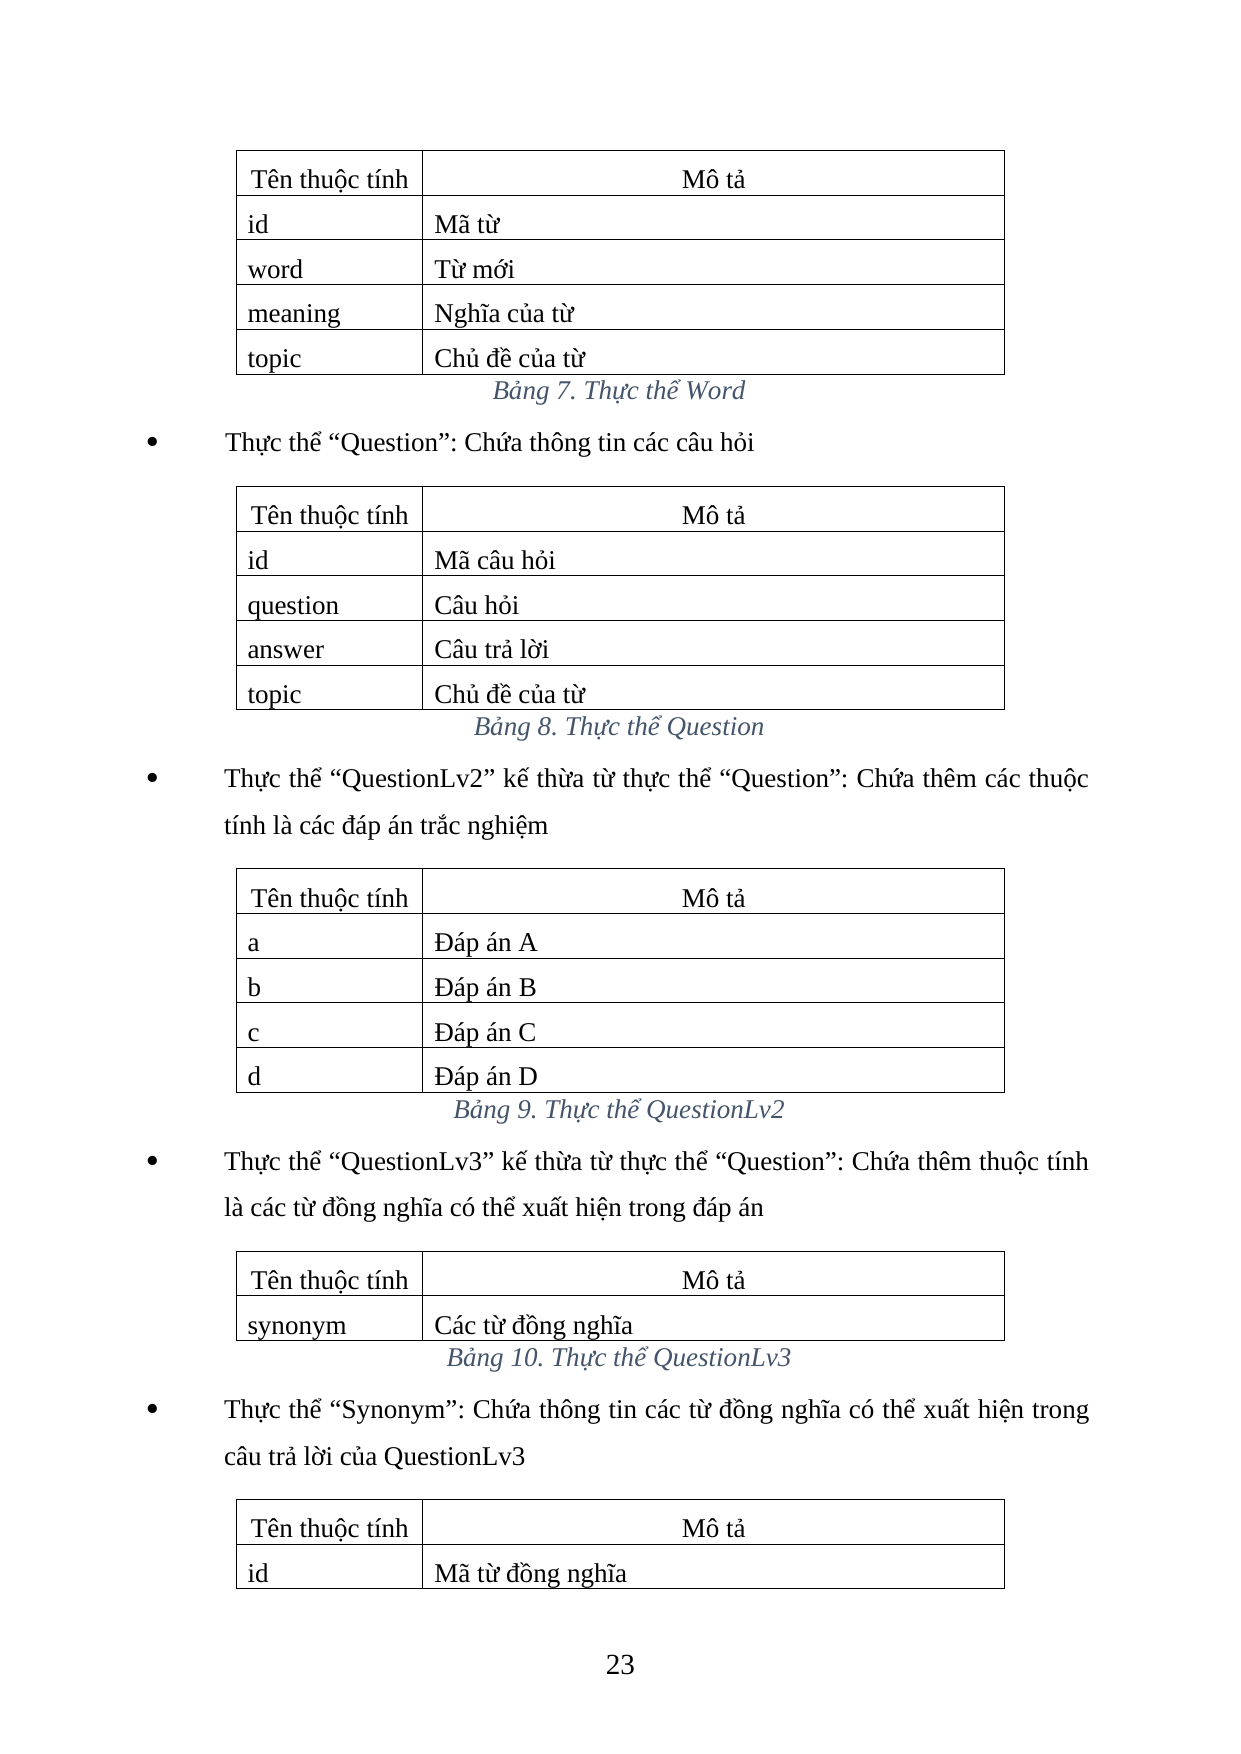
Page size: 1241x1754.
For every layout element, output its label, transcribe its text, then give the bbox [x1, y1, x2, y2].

text Bảng 7. Thực thể Word [150, 374, 1090, 406]
list Thực thể “Question”: Chứa thông tin các câu hỏi [148, 426, 1090, 458]
table_cell answer [237, 621, 422, 664]
table_cell id [237, 196, 422, 239]
table_cell a [237, 914, 422, 958]
table_cell topic [237, 330, 422, 373]
table_cell meaning [237, 285, 422, 329]
table_cell Mã từ [423, 196, 1004, 239]
table_cell Câu hỏi [423, 576, 1004, 620]
table_cell c [237, 1003, 422, 1047]
table_header Tên thuộc tính [237, 869, 422, 913]
table_cell question [237, 576, 422, 620]
text Bảng 10. Thực thể QuestionLv3 [150, 1341, 1090, 1372]
table_cell Mã từ đồng nghĩa [423, 1545, 1004, 1588]
table_cell Câu trả lời [423, 621, 1004, 664]
table_cell word [237, 240, 422, 284]
table_header Mô tả [423, 1252, 1004, 1295]
table_header Mô tả [423, 487, 1004, 531]
table_header Tên thuộc tính [237, 151, 422, 195]
table_cell Đáp án D [423, 1048, 1004, 1092]
table_header Mô tả [423, 1500, 1004, 1544]
table_cell Đáp án A [423, 914, 1004, 958]
table_cell synonym [237, 1296, 422, 1340]
table_cell Các từ đồng nghĩa [423, 1296, 1004, 1340]
table_cell Chủ đề của từ [423, 666, 1004, 709]
table_header Tên thuộc tính [237, 1252, 422, 1295]
table_cell d [237, 1048, 422, 1092]
table_cell Từ mới [423, 240, 1004, 284]
table_cell id [237, 532, 422, 575]
table_cell Chủ đề của từ [423, 330, 1004, 373]
table_header Tên thuộc tính [237, 487, 422, 531]
list Thực thể “Synonym”: Chứa thông tin các từ đồng nghĩa có thể xuất hiện trong câu trả lời của QuestionLv3 [148, 1393, 1090, 1471]
list Thực thể “QuestionLv3” kế thừa từ thực thể “Question”: Chứa thêm thuộc tính là các từ đồng nghĩa có thể xuất hiện trong đáp án [148, 1145, 1090, 1223]
table_cell b [237, 959, 422, 1002]
table_cell Nghĩa của từ [423, 285, 1004, 329]
table_cell Mã câu hỏi [423, 532, 1004, 575]
table_cell topic [237, 666, 422, 709]
list Thực thể “QuestionLv2” kế thừa từ thực thể “Question”: Chứa thêm các thuộc tính là các đáp án trắc nghiệm [148, 762, 1090, 840]
table_header Mô tả [423, 151, 1004, 195]
text Bảng 9. Thực thể QuestionLv2 [150, 1093, 1090, 1124]
table_header Mô tả [423, 869, 1004, 913]
text Bảng 8. Thực thể Question [150, 710, 1090, 741]
table_cell Đáp án C [423, 1003, 1004, 1047]
table_header Tên thuộc tính [237, 1500, 422, 1544]
table_cell id [237, 1545, 422, 1588]
table_cell Đáp án B [423, 959, 1004, 1002]
